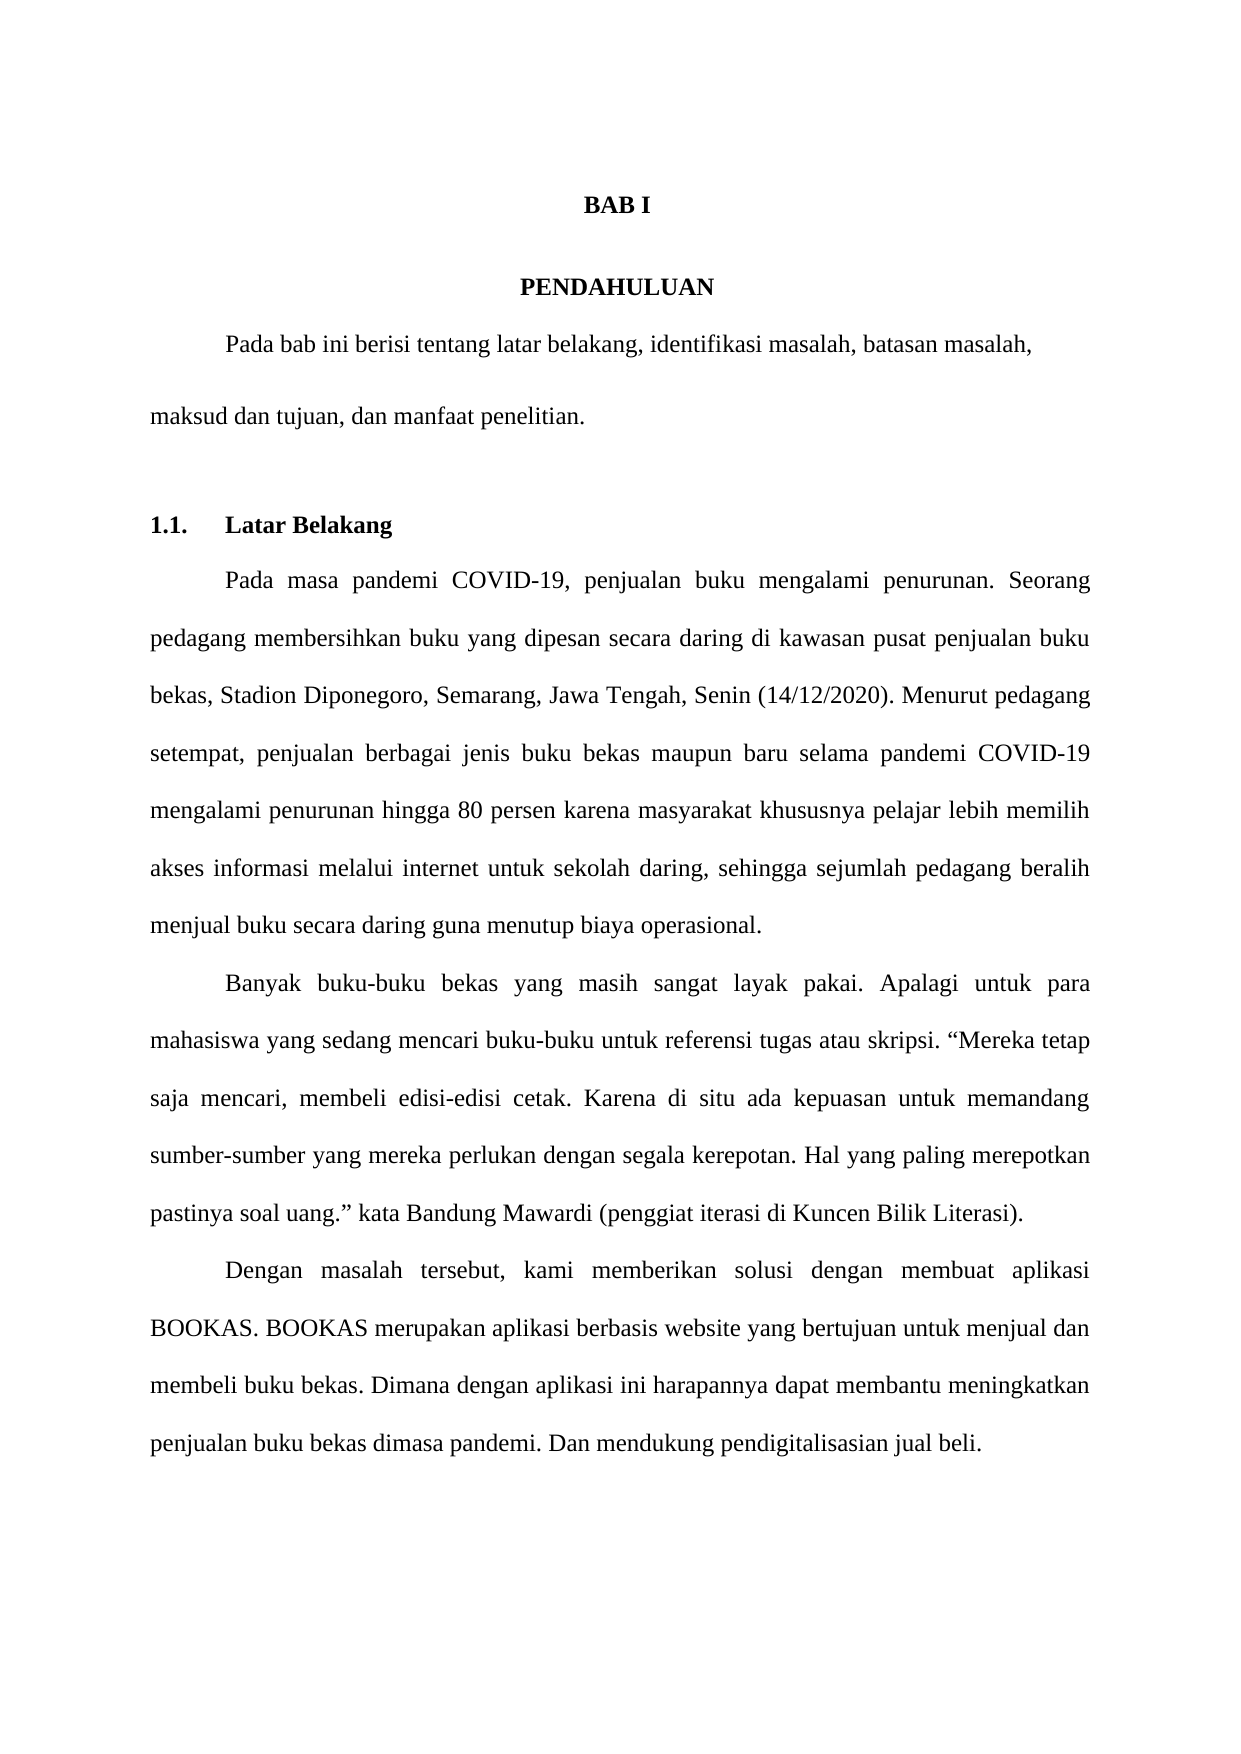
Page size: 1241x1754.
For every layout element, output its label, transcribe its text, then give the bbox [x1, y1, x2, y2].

subtitle PENDAHULUAN [106, 272, 1128, 300]
text Pada bab ini berisi tentang latar belakang, identifikasi masalah, batasan masalah, [225, 329, 1123, 358]
text Dengan masalah tersebut, kami memberikan solusi dengan membuat aplikasi BOOKAS. BOOKAS merupakan aplikasi berbasis website yang bertujuan untuk menjual dan membeli buku bekas. Dimana dengan aplikasi ini harapannya dapat membantu meningkatkan penjualan buku bekas dimasa pandemi. Dan mendukung pendigitalisasian jual beli. [150, 1256, 1091, 1457]
text maksud dan tujuan, dan manfaat penelitian. [150, 401, 1123, 429]
text Banyak buku-buku bekas yang masih sangat layak pakai. Apalagi untuk para mahasiswa yang sedang mencari buku-buku untuk referensi tugas atau skripsi. “Mereka tetap saja mencari, membeli edisi-edisi cetak. Karena di situ ada kepuasan untuk memandang sumber-sumber yang mereka perlukan dengan segala kerepotan. Hal yang paling merepotkan pastinya soal uang.” kata Bandung Mawardi (penggiat iterasi di Kuncen Bilik Literasi). [150, 968, 1091, 1227]
subtitle BAB I [106, 190, 1128, 219]
subtitle Latar Belakang [150, 510, 1123, 539]
text Pada masa pandemi COVID-19, penjualan buku mengalami penurunan. Seorang pedagang membersihkan buku yang dipesan secara daring di kawasan pusat penjualan buku bekas, Stadion Diponegoro, Semarang, Jawa Tengah, Senin (14/12/2020). Menurut pedagang setempat, penjualan berbagai jenis buku bekas maupun baru selama pandemi COVID-19 mengalami penurunan hingga 80 persen karena masyarakat khususnya pelajar lebih memilih akses informasi melalui internet untuk sekolah daring, sehingga sejumlah pedagang beralih menjual buku secara daring guna menutup biaya operasional. [150, 566, 1091, 939]
